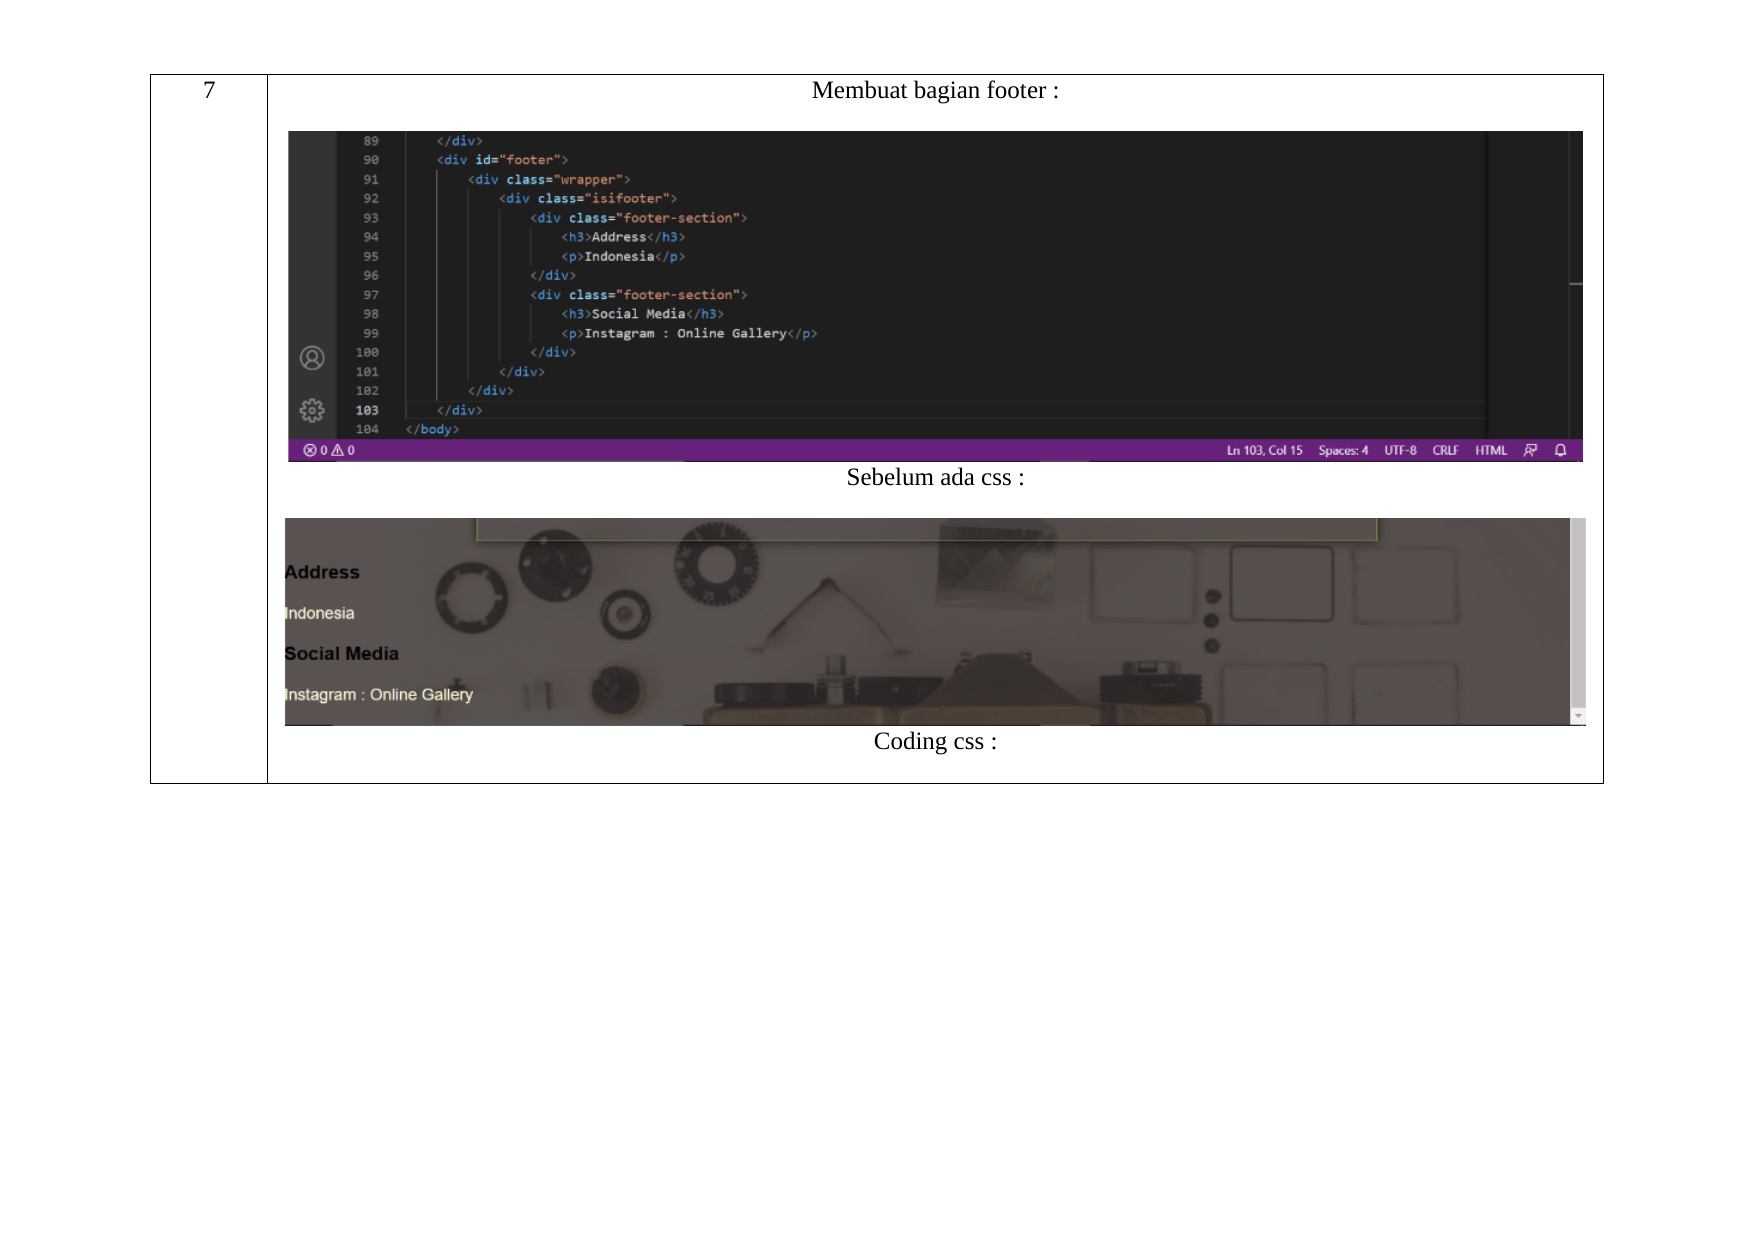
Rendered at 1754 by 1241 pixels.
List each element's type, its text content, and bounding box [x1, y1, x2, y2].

table_cell 7 [151, 75, 267, 783]
table_cell Membuat bagian footer : Sebelum ada css : Coding css : Setelah ada css : [268, 75, 1603, 783]
picture [284, 518, 1587, 726]
picture [288, 131, 1583, 462]
